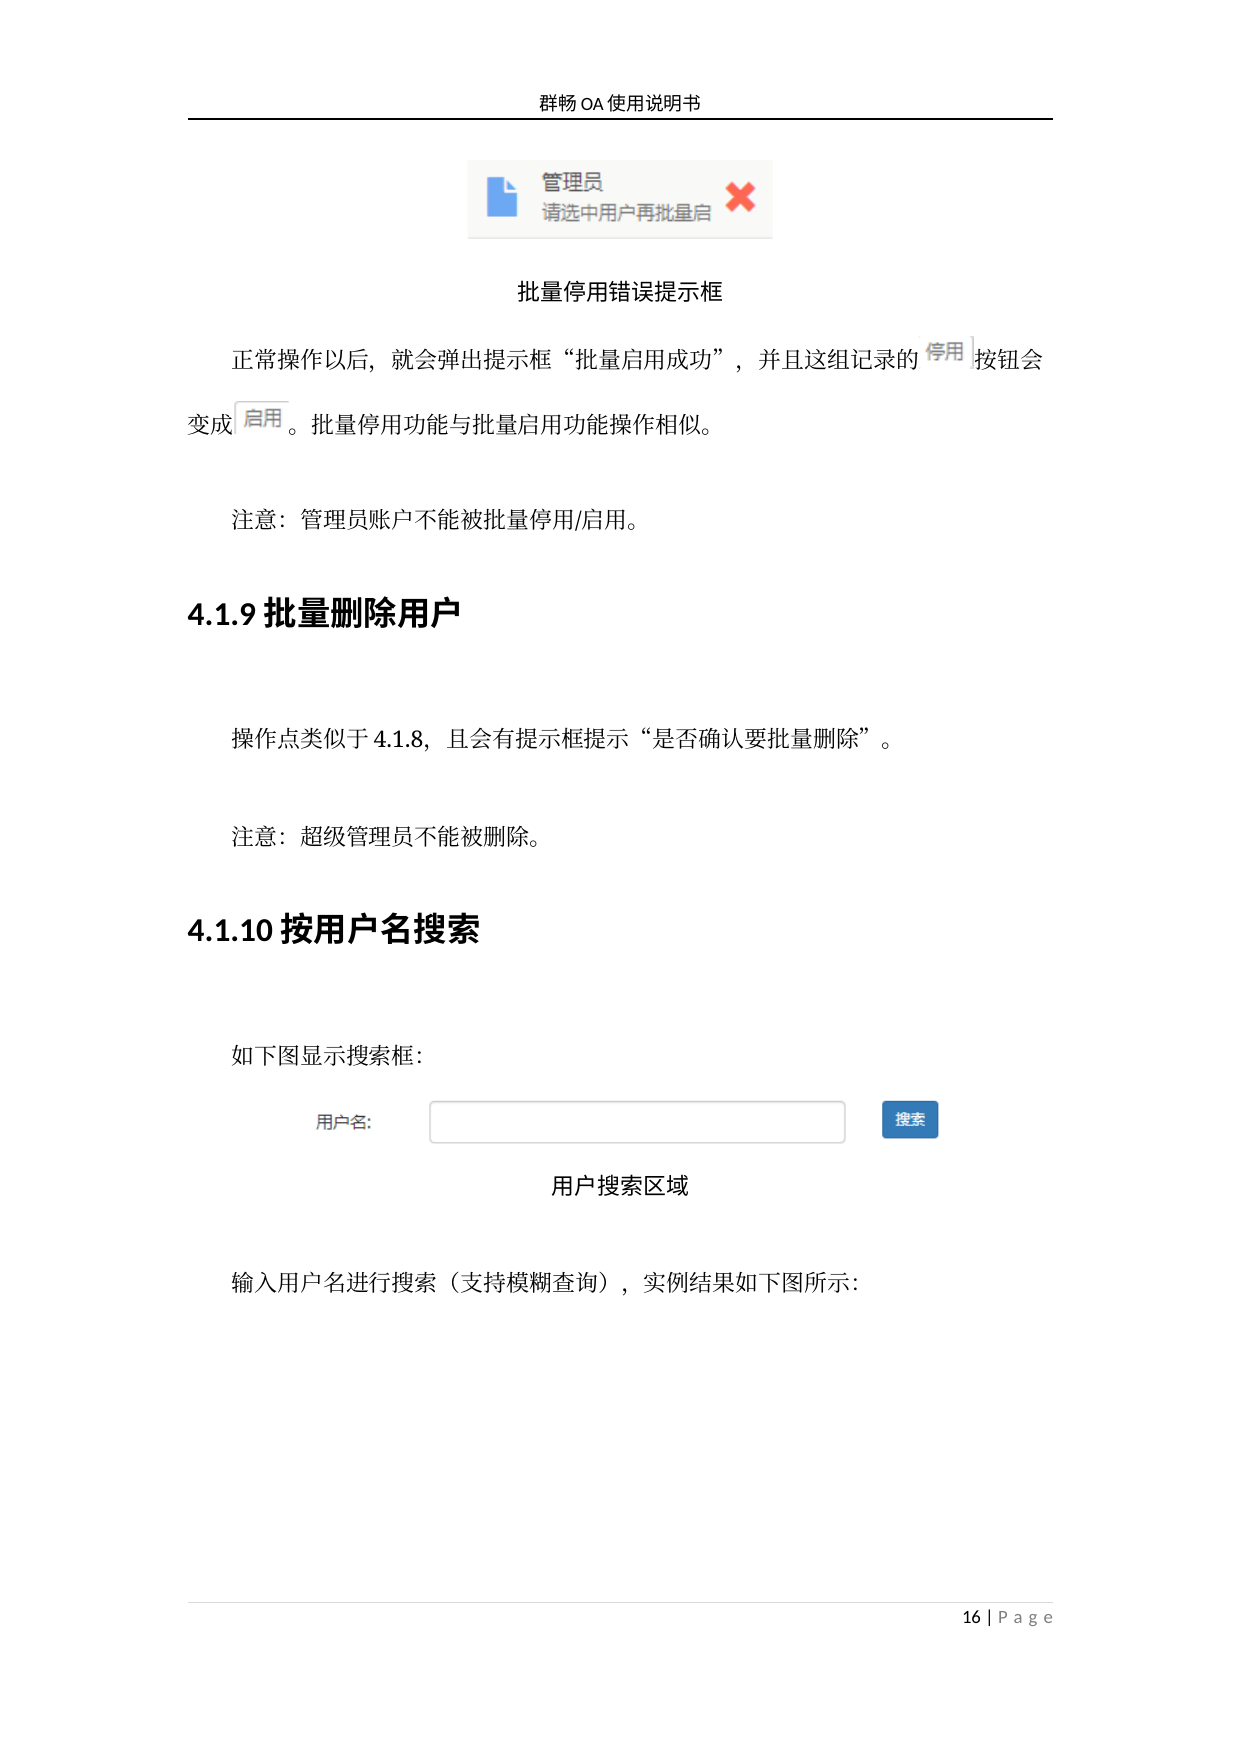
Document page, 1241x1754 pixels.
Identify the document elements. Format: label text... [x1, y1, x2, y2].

picture [294, 1086, 947, 1151]
picture [467, 160, 773, 239]
text 操作点类似于4.1.8，且会有提示框提示“是否确认要批量删除”。 [187, 705, 1053, 770]
text 正常操作以后，就会弹出提示框“批量启用成功”，并且这组记录的按钮会变成。批量停用功能与批量启用功能操作相似。 [187, 323, 1053, 453]
picture [918, 336, 974, 369]
picture [233, 401, 289, 434]
text 如下图显示搜索框： [187, 1022, 1053, 1087]
text 输入用户名进行搜索（支持模糊查询），实例结果如下图所示： [187, 1249, 1053, 1314]
text 用户搜索区域 [187, 1152, 1053, 1217]
text 注意：管理员账户不能被批量停用/启用。 [187, 486, 1053, 551]
text 批量停用错误提示框 [187, 258, 1053, 323]
text 注意：超级管理员不能被删除。 [187, 803, 1053, 868]
subtitle 4.1.10 按用户名搜索 [187, 895, 1053, 960]
subtitle 4.1.9 批量删除用户 [187, 578, 1053, 643]
